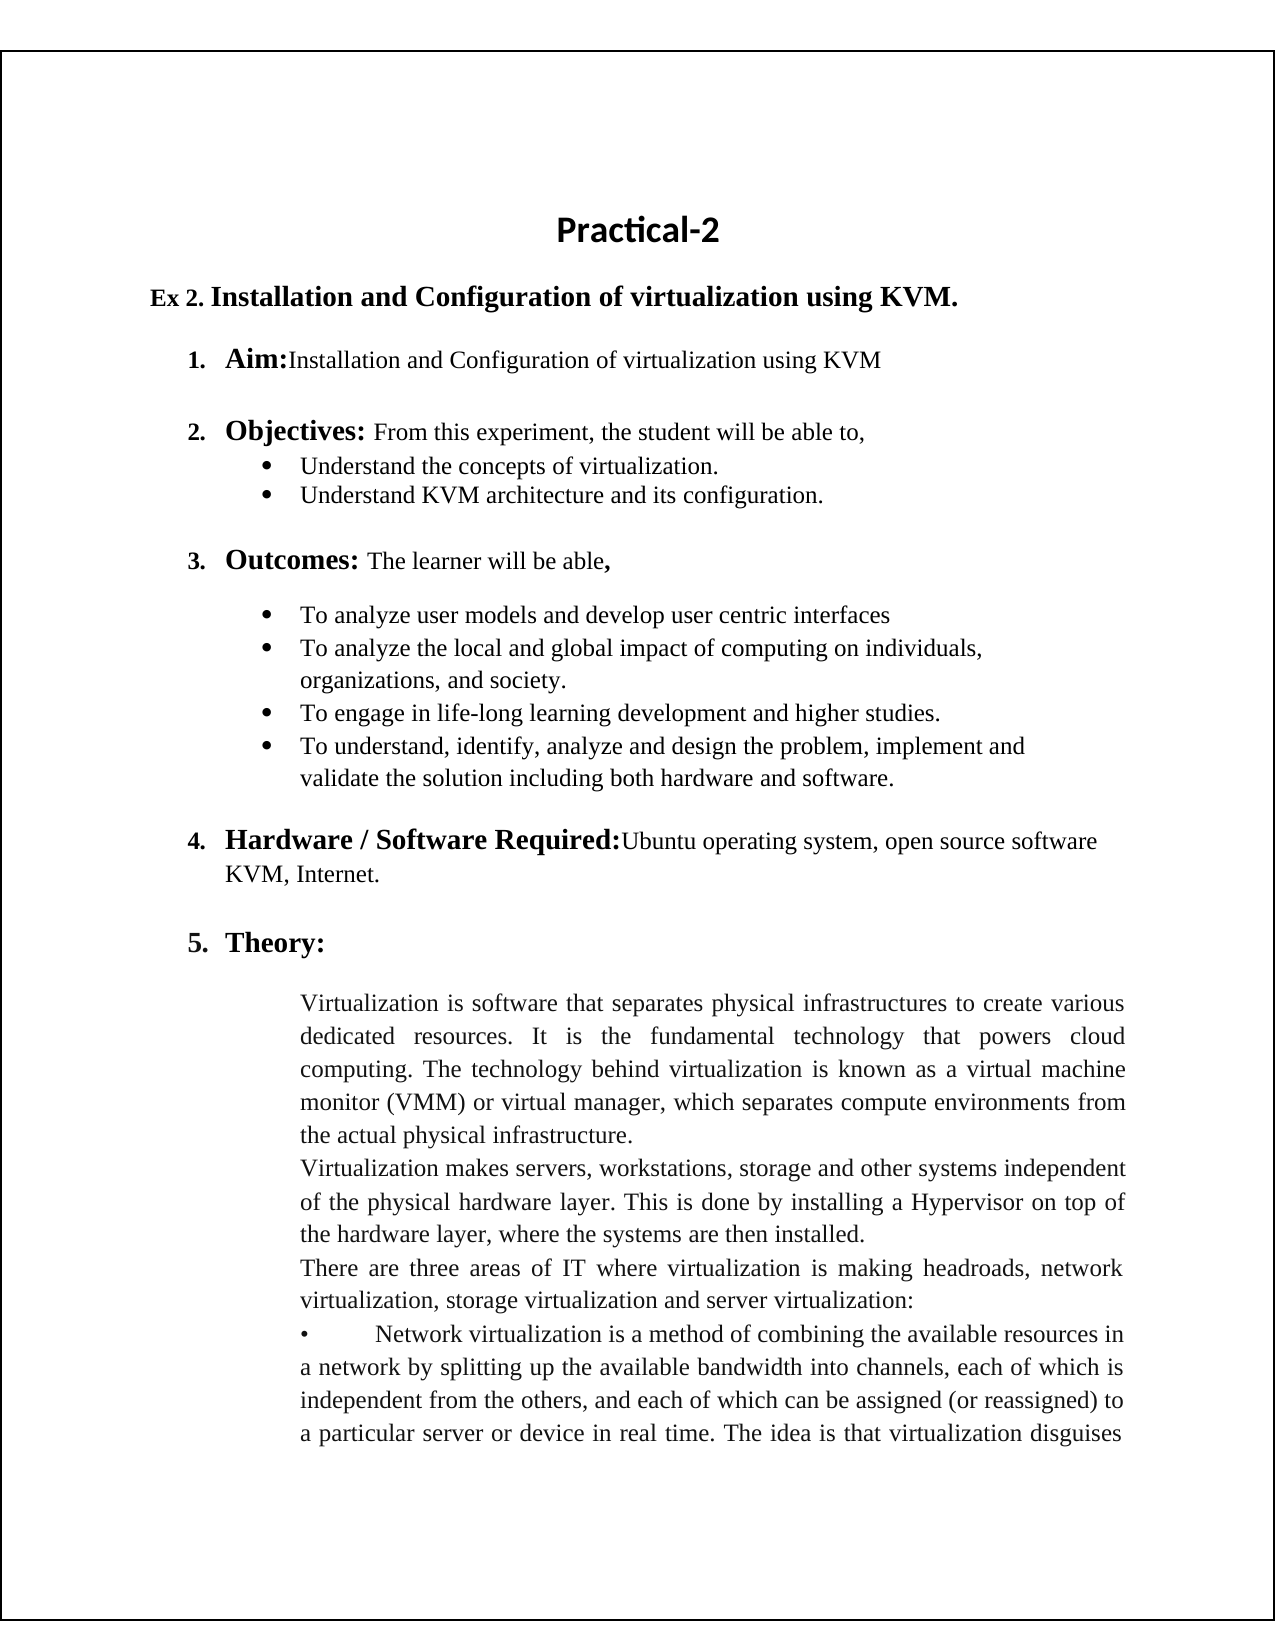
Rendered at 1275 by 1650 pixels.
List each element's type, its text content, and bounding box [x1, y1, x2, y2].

list Network virtualization is a method of combining the available resources in a network by splitting up the available bandwidth into channels, each of which is independent from the others, and each of which can be assigned (or reassigned) to a particular server or device in real time. The idea is that virtualization disguises [300, 1319, 1125, 1446]
subtitle Practical-2 [535, 206, 741, 252]
list To understand, identify, analyze and design the problem, implement and validate the solution including both hardware and software. [262, 731, 1110, 792]
list To analyze the local and global impact of computing on individuals, organizations, and society. [262, 633, 1124, 694]
list To engage in life-long learning development and higher studies. [262, 698, 1273, 727]
list Understand KVM architecture and its configuration. [262, 480, 1273, 508]
list Outcomes: The learner will be able, [187, 542, 1273, 576]
text Virtualization is software that separates physical infrastructures to create various dedicated resources. It is the fundamental technology that powers cloud computing. The technology behind virtualization is known as a virtual machine monitor (VMM) or virtual manager, which separates compute environments from the actual physical infrastructure. [300, 988, 1126, 1149]
list Aim:Installation and Configuration of virtualization using KVM [187, 341, 1273, 375]
text There are three areas of IT where virtualization is making headroads, network virtualization, storage virtualization and server virtualization: [300, 1253, 1124, 1314]
text Virtualization makes servers, workstations, storage and other systems independent of the physical hardware layer. This is done by installing a Hypervisor on top of the hardware layer, where the systems are then installed. [300, 1153, 1126, 1248]
list Objectives: From this experiment, the student will be able to, [187, 413, 1273, 446]
subtitle Ex 2. Installation and Configuration of virtualization using KVM. [150, 279, 1273, 312]
list Hardware / Software Required:Ubuntu operating system, open source software KVM, Internet. [187, 822, 1098, 887]
subtitle Theory: [187, 926, 1273, 959]
list To analyze user models and develop user centric interfaces [262, 601, 1273, 629]
list Understand the concepts of virtualization. [262, 451, 1273, 479]
